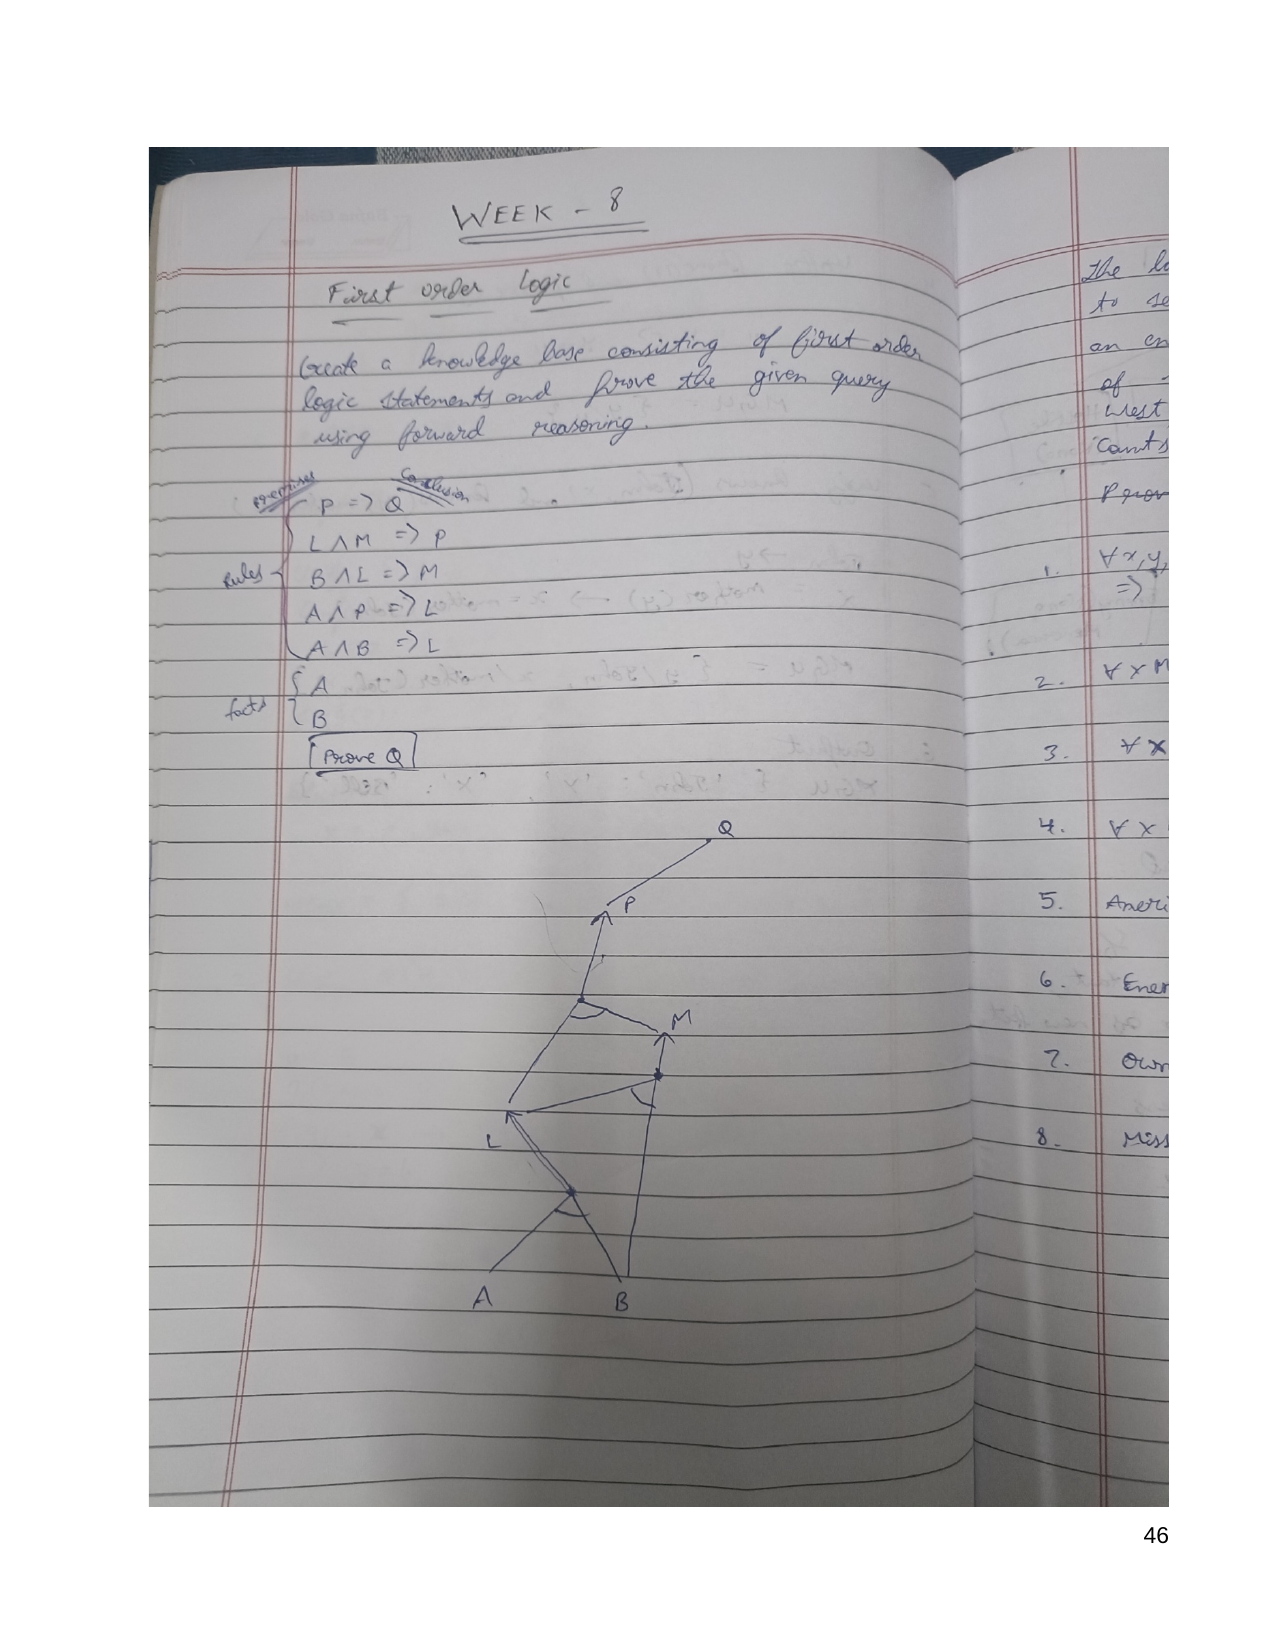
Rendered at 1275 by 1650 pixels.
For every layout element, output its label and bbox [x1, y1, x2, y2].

picture [148, 147, 1169, 1507]
